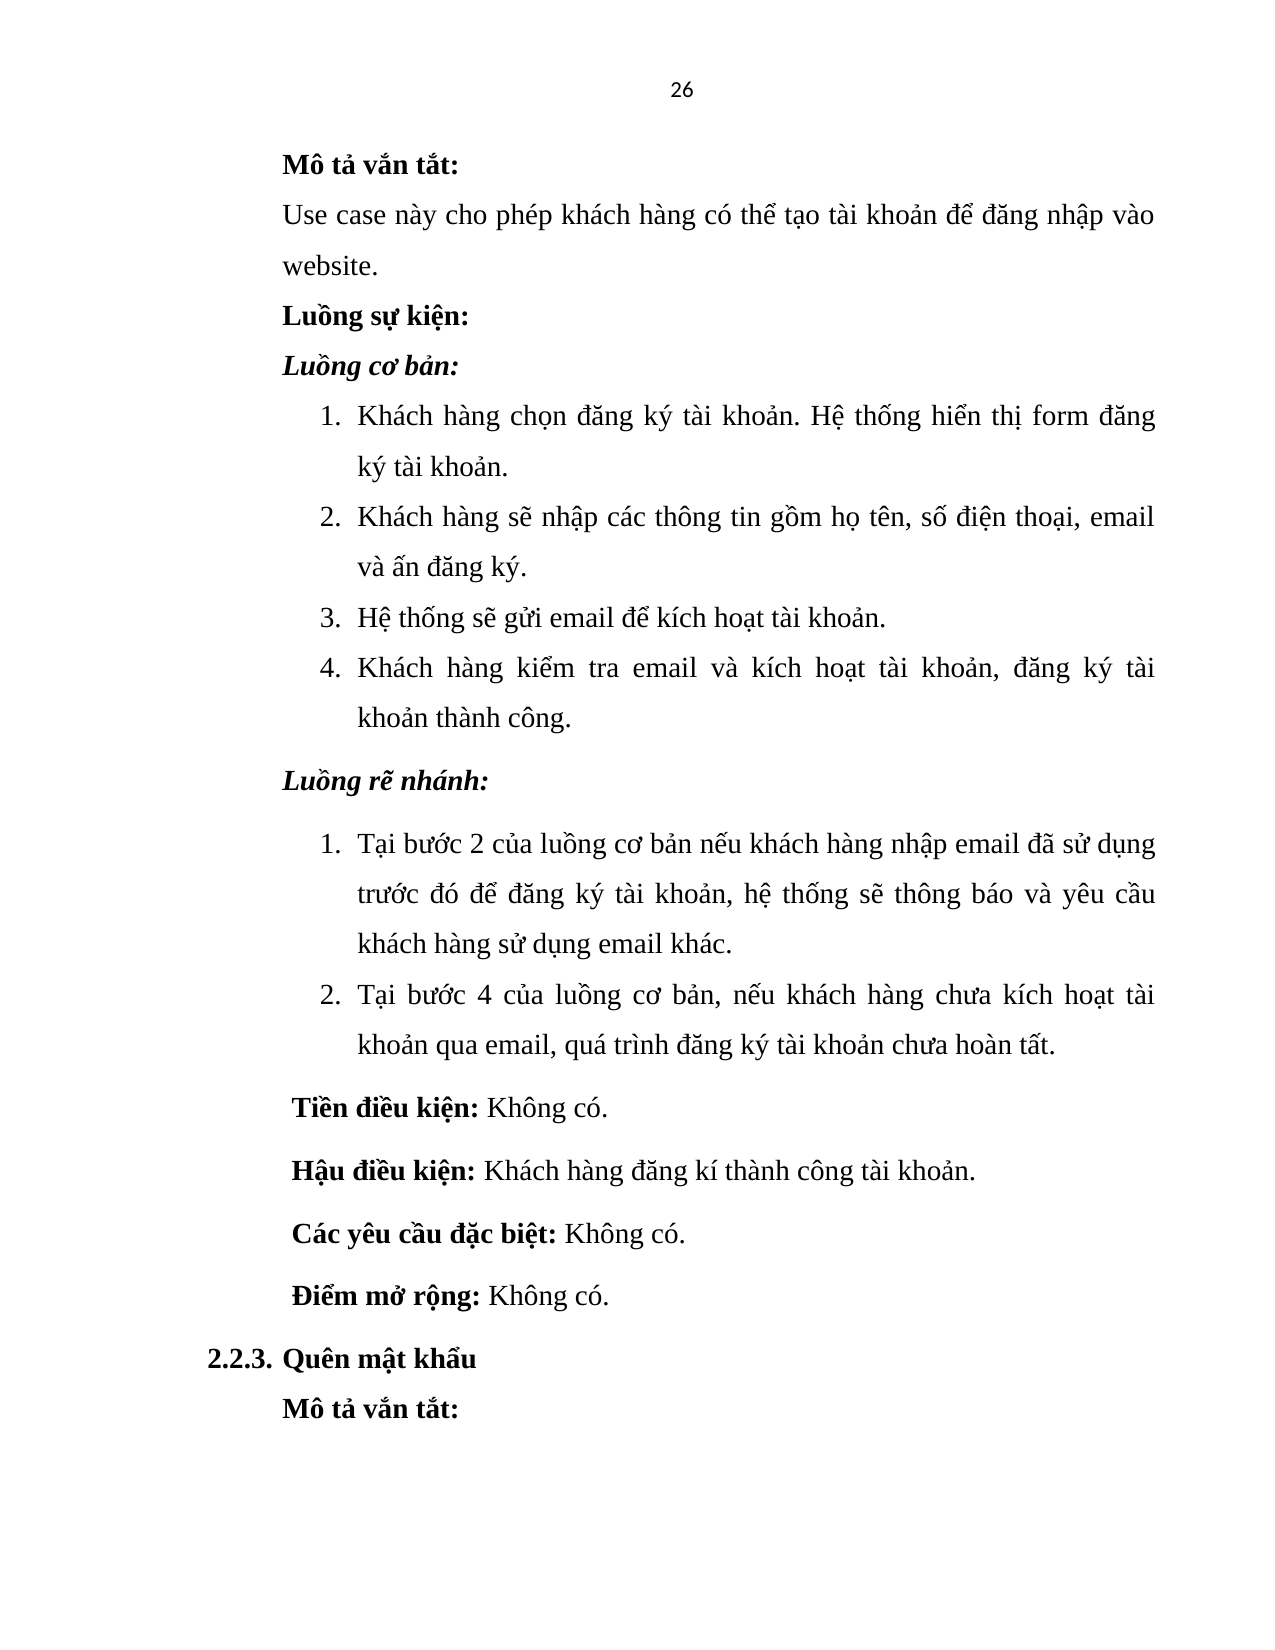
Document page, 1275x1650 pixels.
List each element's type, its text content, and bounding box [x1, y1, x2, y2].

list Khách hàng sẽ nhập các thông tin gồm họ tên, số điện thoại, email và ấn đăng ký. [319, 499, 1156, 583]
list Khách hàng kiểm tra email và kích hoạt tài khoản, đăng ký tài khoản thành công. [319, 650, 1156, 734]
list Luồng cơ bản: [282, 348, 1156, 382]
list Luồng sự kiện: [282, 298, 1156, 331]
text Luồng rẽ nhánh: [282, 763, 1156, 797]
list Mô tả vắn tắt: [282, 147, 1156, 181]
list Quên mật khẩu [207, 1341, 1156, 1375]
text Các yêu cầu đặc biệt: Không có. [282, 1216, 1156, 1249]
list Khách hàng chọn đăng ký tài khoản. Hệ thống hiển thị form đăng ký tài khoản. [319, 398, 1156, 482]
list Use case này cho phép khách hàng có thể tạo tài khoản để đăng nhập vào website. [282, 197, 1156, 281]
text Hậu điều kiện: Khách hàng đăng kí thành công tài khoản. [282, 1153, 1156, 1186]
text Điểm mở rộng: Không có. [282, 1278, 1156, 1312]
list Mô tả vắn tắt: [282, 1392, 1156, 1425]
list Tại bước 4 của luồng cơ bản, nếu khách hàng chưa kích hoạt tài khoản qua email, quá trình đăng ký tài khoản chưa hoàn tất. [319, 977, 1156, 1061]
text Tiền điều kiện: Không có. [291, 1090, 1156, 1124]
list Hệ thống sẽ gửi email để kích hoạt tài khoản. [319, 600, 1156, 633]
list Tại bước 2 của luồng cơ bản nếu khách hàng nhập email đã sử dụng trước đó để đăng ký tài khoản, hệ thống sẽ thông báo và yêu cầu khách hàng sử dụng email khác. [319, 826, 1156, 960]
